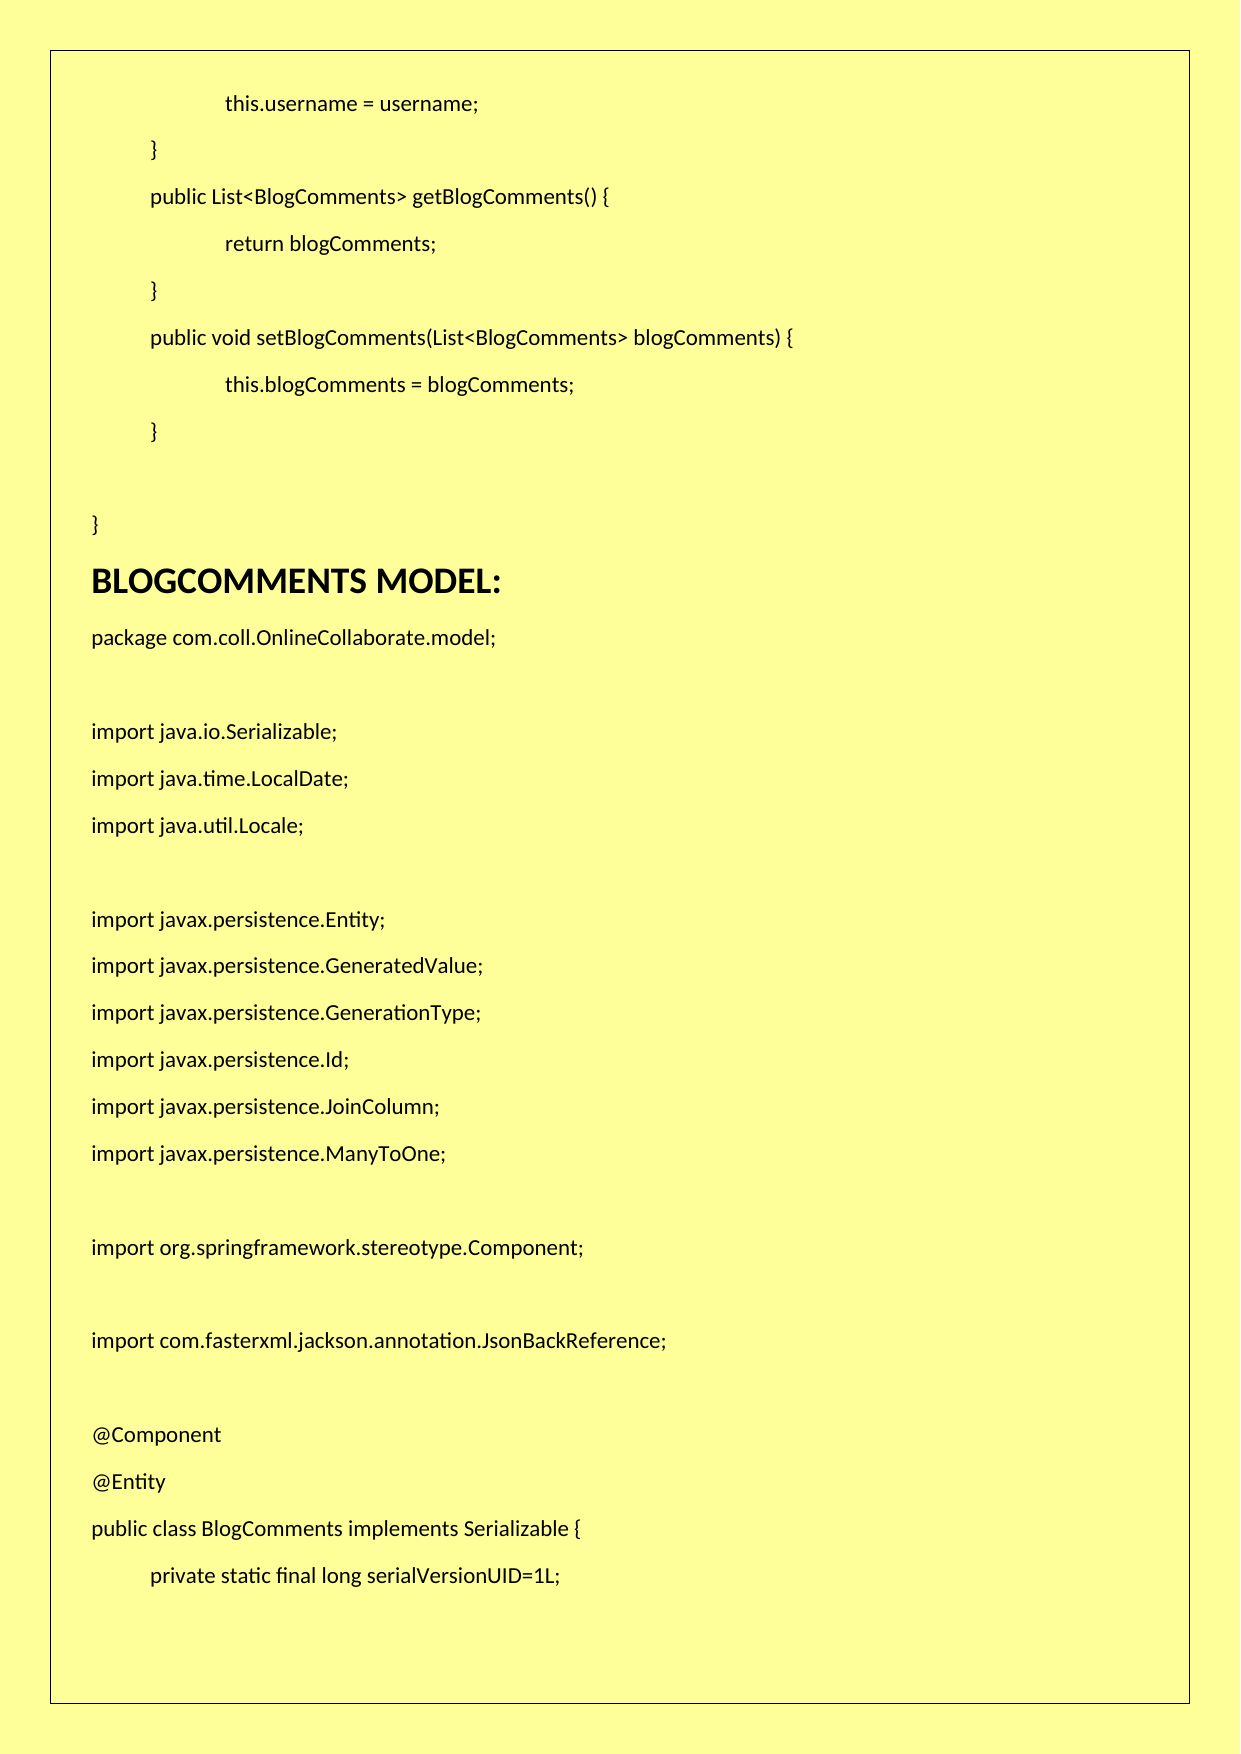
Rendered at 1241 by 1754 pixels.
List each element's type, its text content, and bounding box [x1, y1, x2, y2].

text import javax.persistence.JoinColumn; [91, 1092, 1154, 1120]
text @Component [91, 1420, 1154, 1448]
text import java.util.Locale; [91, 811, 1154, 839]
text import javax.persistence.GeneratedValue; [91, 952, 1154, 980]
text import com.fasterxml.jackson.annotation.JsonBackReference; [91, 1327, 1154, 1355]
text } [91, 417, 1154, 445]
text package com.coll.OnlineCollaborate.model; [91, 623, 1154, 652]
text this.blogComments = blogComments; [91, 370, 1154, 398]
text } [91, 511, 1154, 538]
text import javax.persistence.Id; [91, 1045, 1154, 1073]
text public void setBlogComments(List<BlogComments> blogComments) { [91, 323, 1154, 351]
text return blogComments; [91, 229, 1154, 257]
text public List<BlogComments> getBlogComments() { [91, 182, 1154, 210]
text import javax.persistence.ManyToOne; [91, 1139, 1154, 1167]
text BLOGCOMMENTS MODEL: [91, 557, 1154, 603]
text private static final long serialVersionUID=1L; [91, 1561, 1154, 1589]
text import java.time.LocalDate; [91, 764, 1154, 792]
text import org.springframework.stereotype.Component; [91, 1233, 1154, 1261]
text import java.io.Serializable; [91, 717, 1154, 745]
text @Entity [91, 1467, 1154, 1495]
text } [91, 136, 1154, 163]
text this.username = username; [91, 89, 1154, 117]
text } [91, 276, 1154, 304]
text import javax.persistence.GenerationType; [91, 998, 1154, 1027]
text import javax.persistence.Entity; [91, 905, 1154, 933]
text public class BlogComments implements Serializable { [91, 1514, 1154, 1542]
